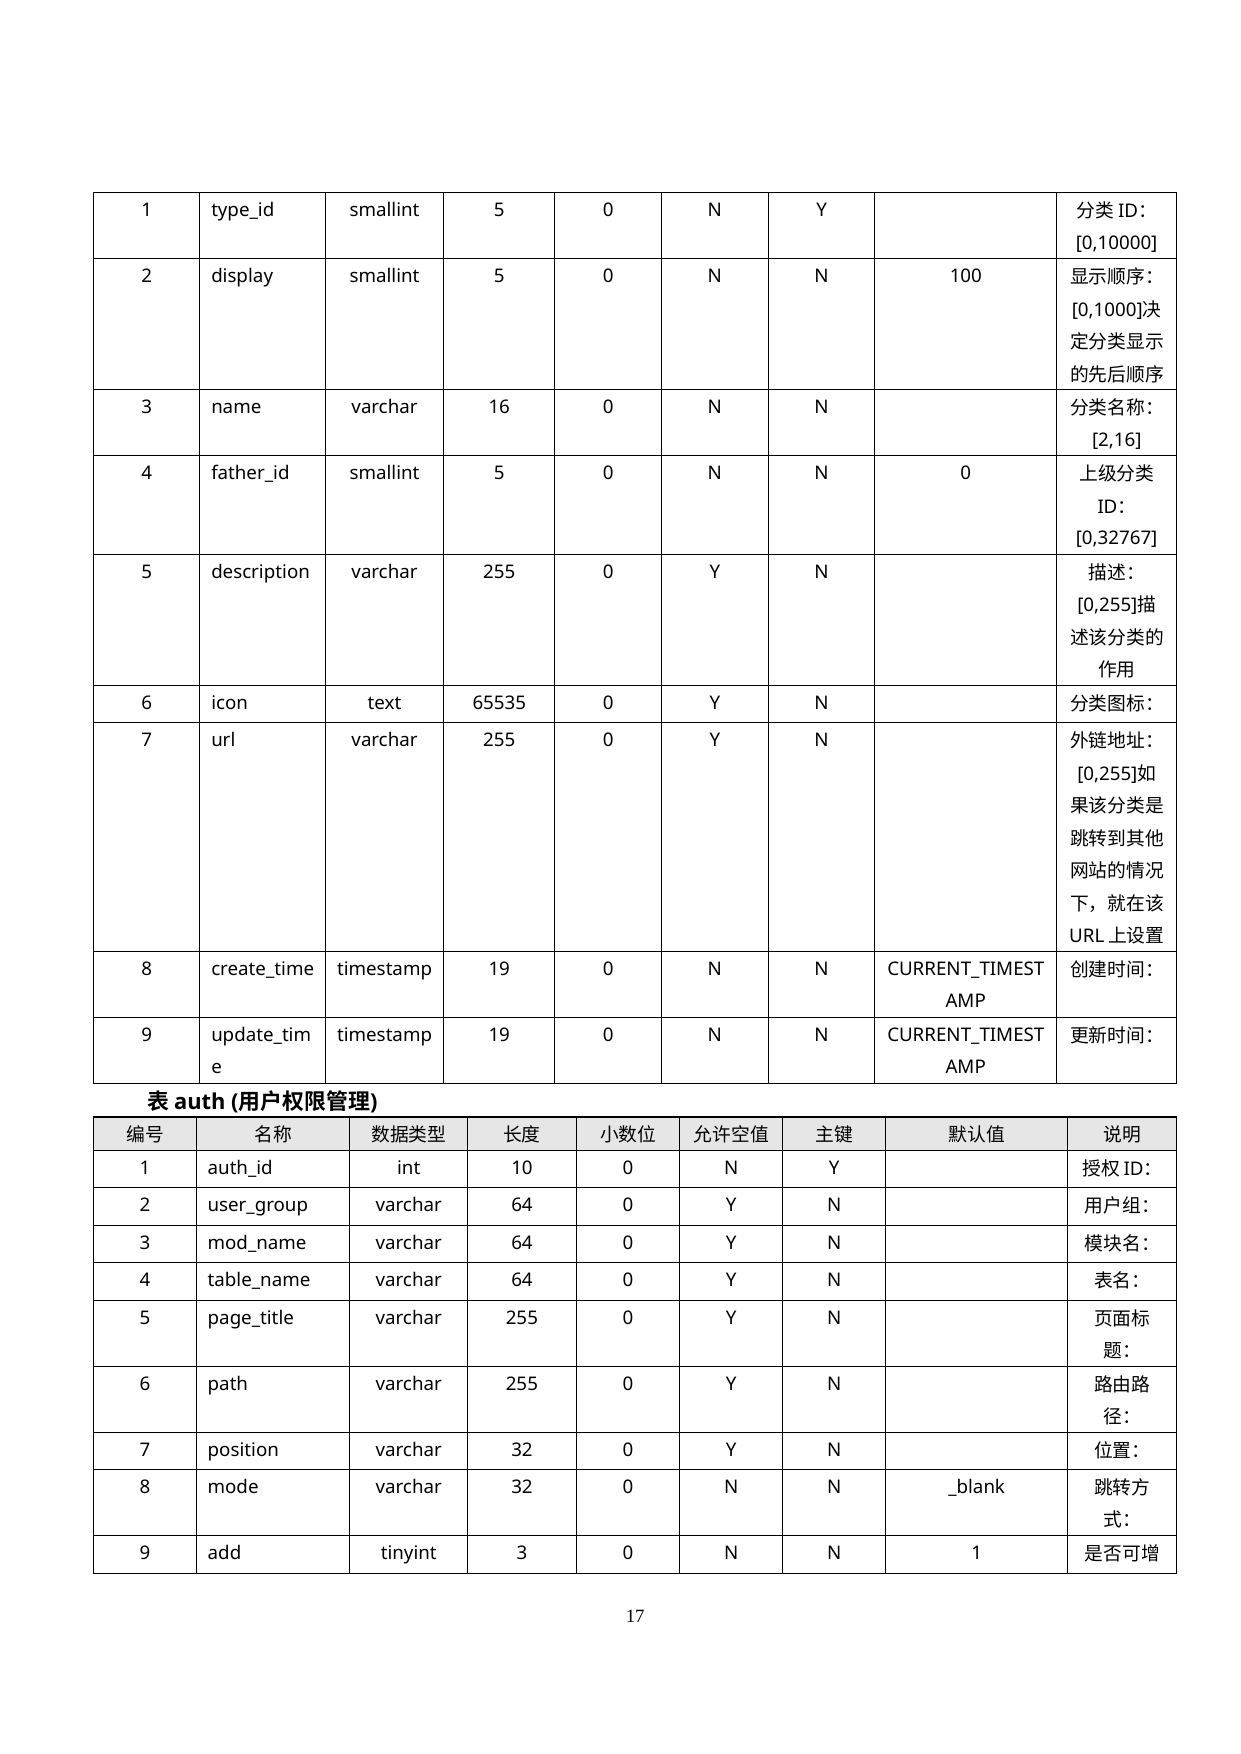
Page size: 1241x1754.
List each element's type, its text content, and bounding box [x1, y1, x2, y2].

table_cell varchar [326, 723, 443, 951]
table_cell position [197, 1433, 349, 1469]
table_cell 用户组： [1068, 1188, 1176, 1225]
table_cell int [350, 1151, 467, 1187]
table_cell name [200, 390, 325, 455]
table_cell auth_id [197, 1151, 349, 1187]
table_header 编号 [94, 1118, 196, 1150]
table_cell varchar [350, 1367, 467, 1432]
table_cell 3 [94, 390, 199, 455]
table_cell [875, 555, 1056, 685]
table_cell [875, 686, 1056, 722]
table_cell [886, 1226, 1067, 1262]
table_cell 1 [886, 1536, 1067, 1572]
table_cell Y [680, 1433, 782, 1469]
table_cell text [326, 686, 443, 722]
table_cell N [783, 1536, 885, 1572]
table_cell 255 [468, 1367, 576, 1432]
table_cell 路由路径： [1068, 1367, 1176, 1432]
table_cell N [769, 723, 874, 951]
table_cell 0 [555, 1018, 661, 1083]
table_cell display [200, 259, 325, 389]
table_cell Y [662, 686, 768, 722]
table_cell path [197, 1367, 349, 1432]
table_cell father_id [200, 456, 325, 554]
table_cell Y [680, 1301, 782, 1366]
table_cell Y [680, 1226, 782, 1262]
table_cell 0 [577, 1433, 679, 1469]
table_cell 模块名： [1068, 1226, 1176, 1262]
table_cell 0 [555, 686, 661, 722]
table_cell 64 [468, 1226, 576, 1262]
table_cell table_name [197, 1263, 349, 1299]
table_cell 1 [94, 1151, 196, 1187]
table_cell 0 [555, 555, 661, 685]
table_cell add [197, 1536, 349, 1572]
table_cell CURRENT_TIMESTAMP [875, 952, 1056, 1017]
table_cell varchar [350, 1263, 467, 1299]
table_cell 3 [468, 1536, 576, 1572]
table_cell varchar [326, 555, 443, 685]
table_cell 0 [555, 259, 661, 389]
table_cell [875, 723, 1056, 951]
table_cell N [783, 1367, 885, 1432]
table_cell [886, 1263, 1067, 1299]
table_cell 0 [577, 1226, 679, 1262]
table_cell url [200, 723, 325, 951]
table_cell description [200, 555, 325, 685]
table_cell 0 [555, 456, 661, 554]
table_cell timestamp [326, 952, 443, 1017]
table_cell 2 [94, 1188, 196, 1225]
table_cell 7 [94, 723, 199, 951]
table_cell N [662, 193, 768, 258]
table_cell 9 [94, 1536, 196, 1572]
table_cell 外链地址：[0,255]如果该分类是跳转到其他网站的情况下，就在该URL上设置 [1057, 723, 1176, 951]
table_cell 0 [577, 1470, 679, 1535]
table_cell 5 [94, 555, 199, 685]
table_cell 4 [94, 456, 199, 554]
table_cell 8 [94, 952, 199, 1017]
table_header 主键 [783, 1118, 885, 1150]
table_cell 分类ID：[0,10000] [1057, 193, 1176, 258]
table_cell 分类名称：[2,16] [1057, 390, 1176, 455]
table_cell varchar [350, 1433, 467, 1469]
table_cell [886, 1301, 1067, 1366]
subtitle 表auth (用户权限管理) [148, 1084, 1122, 1116]
table_cell varchar [350, 1301, 467, 1366]
table_cell 32 [468, 1470, 576, 1535]
table_cell smallint [326, 193, 443, 258]
table_header 默认值 [886, 1118, 1067, 1150]
table_cell N [769, 390, 874, 455]
table_cell N [783, 1226, 885, 1262]
table_cell 19 [444, 1018, 554, 1083]
table_cell 255 [444, 555, 554, 685]
table_cell N [662, 952, 768, 1017]
table_cell [886, 1151, 1067, 1187]
table_cell N [769, 555, 874, 685]
table_cell 2 [94, 259, 199, 389]
table_cell update_time [200, 1018, 325, 1083]
table_cell 分类图标： [1057, 686, 1176, 722]
table_cell 255 [468, 1301, 576, 1366]
table_cell tinyint [350, 1536, 467, 1572]
table_cell 0 [577, 1301, 679, 1366]
table_cell [875, 193, 1056, 258]
table_cell N [662, 456, 768, 554]
table_cell N [783, 1433, 885, 1469]
table_cell 255 [444, 723, 554, 951]
table_cell 32 [468, 1433, 576, 1469]
table_cell 0 [555, 723, 661, 951]
table_cell 9 [94, 1018, 199, 1083]
table_cell Y [783, 1151, 885, 1187]
table_cell N [680, 1536, 782, 1572]
table_cell 16 [444, 390, 554, 455]
table_cell 64 [468, 1188, 576, 1225]
table_cell 5 [94, 1301, 196, 1366]
table_cell 0 [577, 1188, 679, 1225]
table_cell 0 [577, 1263, 679, 1299]
table_cell 6 [94, 1367, 196, 1432]
table_cell N [662, 390, 768, 455]
table_cell N [769, 1018, 874, 1083]
table_cell type_id [200, 193, 325, 258]
table_cell N [769, 259, 874, 389]
table_cell 上级分类ID：[0,32767] [1057, 456, 1176, 554]
table_cell 7 [94, 1433, 196, 1469]
table_cell 0 [577, 1367, 679, 1432]
table_cell CURRENT_TIMESTAMP [875, 1018, 1056, 1083]
table_cell [886, 1433, 1067, 1469]
table_cell 5 [444, 259, 554, 389]
table_cell mod_name [197, 1226, 349, 1262]
table_cell 100 [875, 259, 1056, 389]
table_cell [886, 1188, 1067, 1225]
table_cell Y [662, 555, 768, 685]
table_cell 0 [555, 193, 661, 258]
table_cell [886, 1367, 1067, 1432]
table_cell smallint [326, 456, 443, 554]
table_cell create_time [200, 952, 325, 1017]
table_cell 跳转方式： [1068, 1470, 1176, 1535]
table_cell N [662, 1018, 768, 1083]
table_cell 创建时间： [1057, 952, 1176, 1017]
table_cell 授权ID： [1068, 1151, 1176, 1187]
table_cell 0 [875, 456, 1056, 554]
table_cell N [783, 1188, 885, 1225]
table_cell 描述：[0,255]描述该分类的作用 [1057, 555, 1176, 685]
table_cell 页面标题： [1068, 1301, 1176, 1366]
table_cell N [769, 686, 874, 722]
table_cell 0 [577, 1536, 679, 1572]
table_cell _blank [886, 1470, 1067, 1535]
table_cell 位置： [1068, 1433, 1176, 1469]
table_header 允许空值 [680, 1118, 782, 1150]
table_cell 表名： [1068, 1263, 1176, 1299]
table_cell N [769, 952, 874, 1017]
table_cell smallint [326, 259, 443, 389]
table_cell 4 [94, 1263, 196, 1299]
table_cell Y [662, 723, 768, 951]
table_cell 64 [468, 1263, 576, 1299]
table_cell [875, 390, 1056, 455]
table_header 长度 [468, 1118, 576, 1150]
table_cell varchar [326, 390, 443, 455]
table_cell 是否可增加： [1068, 1536, 1176, 1572]
table_cell varchar [350, 1470, 467, 1535]
table_cell page_title [197, 1301, 349, 1366]
table_cell N [680, 1151, 782, 1187]
table_cell 0 [555, 952, 661, 1017]
table_cell user_group [197, 1188, 349, 1225]
table_cell Y [680, 1367, 782, 1432]
table_cell mode [197, 1470, 349, 1535]
table_header 数据类型 [350, 1118, 467, 1150]
table_cell 5 [444, 456, 554, 554]
table_cell timestamp [326, 1018, 443, 1083]
table_cell 更新时间： [1057, 1018, 1176, 1083]
table_cell 显示顺序：[0,1000]决定分类显示的先后顺序 [1057, 259, 1176, 389]
table_cell 3 [94, 1226, 196, 1262]
table_cell Y [680, 1188, 782, 1225]
table_cell N [662, 259, 768, 389]
table_cell varchar [350, 1188, 467, 1225]
table_cell 6 [94, 686, 199, 722]
table_header 说明 [1068, 1118, 1176, 1150]
table_cell N [769, 456, 874, 554]
table_cell 65535 [444, 686, 554, 722]
table_cell Y [680, 1263, 782, 1299]
table_cell 19 [444, 952, 554, 1017]
table_header 名称 [197, 1118, 349, 1150]
table_cell N [783, 1301, 885, 1366]
table_cell icon [200, 686, 325, 722]
table_cell Y [769, 193, 874, 258]
table_cell 5 [444, 193, 554, 258]
table_cell 8 [94, 1470, 196, 1535]
table_cell N [783, 1470, 885, 1535]
table_cell varchar [350, 1226, 467, 1262]
table_cell 0 [555, 390, 661, 455]
table_cell 1 [94, 193, 199, 258]
table_cell N [783, 1263, 885, 1299]
table_header 小数位 [577, 1118, 679, 1150]
table_cell 0 [577, 1151, 679, 1187]
table_cell 10 [468, 1151, 576, 1187]
table_cell N [680, 1470, 782, 1535]
